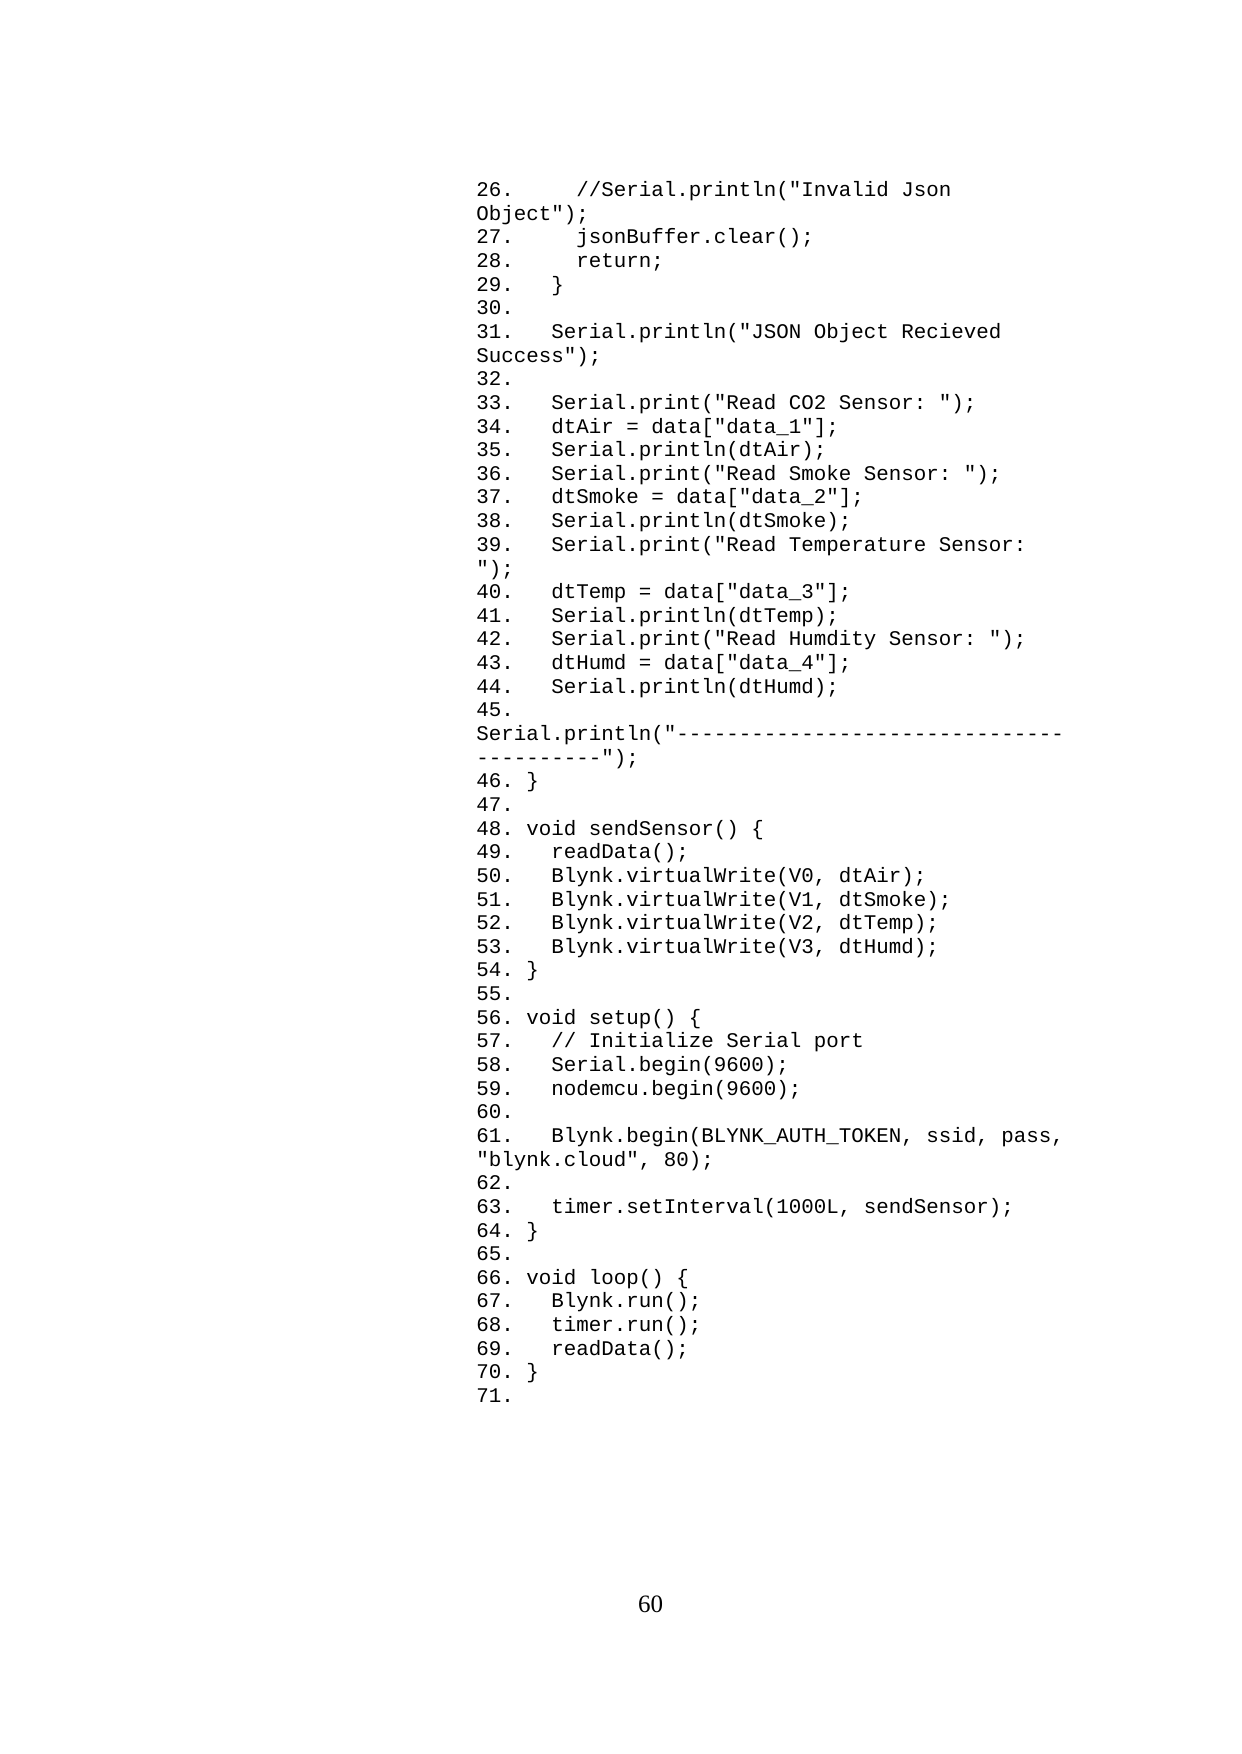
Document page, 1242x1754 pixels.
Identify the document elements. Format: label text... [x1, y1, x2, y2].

list // Initialize Serial port [476, 1030, 1064, 1054]
list void loop() { [476, 1267, 1064, 1291]
list dtSmoke = data["data_2"]; [476, 487, 1064, 510]
list //Serial.println("Invalid Json Object"); [476, 179, 1064, 226]
list readData(); [476, 841, 1064, 865]
list nodemcu.begin(9600); [476, 1078, 1064, 1101]
list } [476, 274, 1064, 297]
list Blynk.virtualWrite(V1, dtSmoke); [476, 888, 1064, 912]
list dtAir = data["data_1"]; [476, 416, 1064, 439]
list Blynk.virtualWrite(V2, dtTemp); [476, 912, 1064, 936]
list timer.run(); [476, 1314, 1064, 1338]
list } [476, 1361, 1064, 1385]
list void setup() { [476, 1007, 1064, 1030]
list } [476, 1219, 1064, 1243]
list Serial.println("JSON Object Recieved Success"); [476, 321, 1064, 368]
list } [476, 959, 1064, 983]
list Serial.begin(9600); [476, 1054, 1064, 1078]
list return; [476, 250, 1064, 274]
list readData(); [476, 1338, 1064, 1361]
list Serial.println("-----------------------------------------"); [476, 699, 1064, 770]
list } [476, 770, 1064, 794]
list Blynk.virtualWrite(V0, dtAir); [476, 865, 1064, 888]
list Blynk.begin(BLYNK_AUTH_TOKEN, ssid, pass, "blynk.cloud", 80); [476, 1125, 1064, 1172]
list void sendSensor() { [476, 818, 1064, 841]
list dtTemp = data["data_3"]; [476, 581, 1064, 605]
list Serial.println(dtHumd); [476, 676, 1064, 699]
list Serial.print("Read CO2 Sensor: "); [476, 392, 1064, 416]
list Serial.println(dtAir); [476, 439, 1064, 463]
list dtHumd = data["data_4"]; [476, 652, 1064, 676]
list Blynk.virtualWrite(V3, dtHumd); [476, 936, 1064, 959]
list Blynk.run(); [476, 1291, 1064, 1314]
list Serial.print("Read Temperature Sensor: "); [476, 534, 1064, 581]
list Serial.print("Read Humdity Sensor: "); [476, 628, 1064, 652]
list Serial.println(dtSmoke); [476, 510, 1064, 534]
list Serial.println(dtTemp); [476, 605, 1064, 628]
list timer.setInterval(1000L, sendSensor); [476, 1196, 1064, 1219]
list jsonBuffer.clear(); [476, 226, 1064, 250]
list Serial.print("Read Smoke Sensor: "); [476, 463, 1064, 487]
